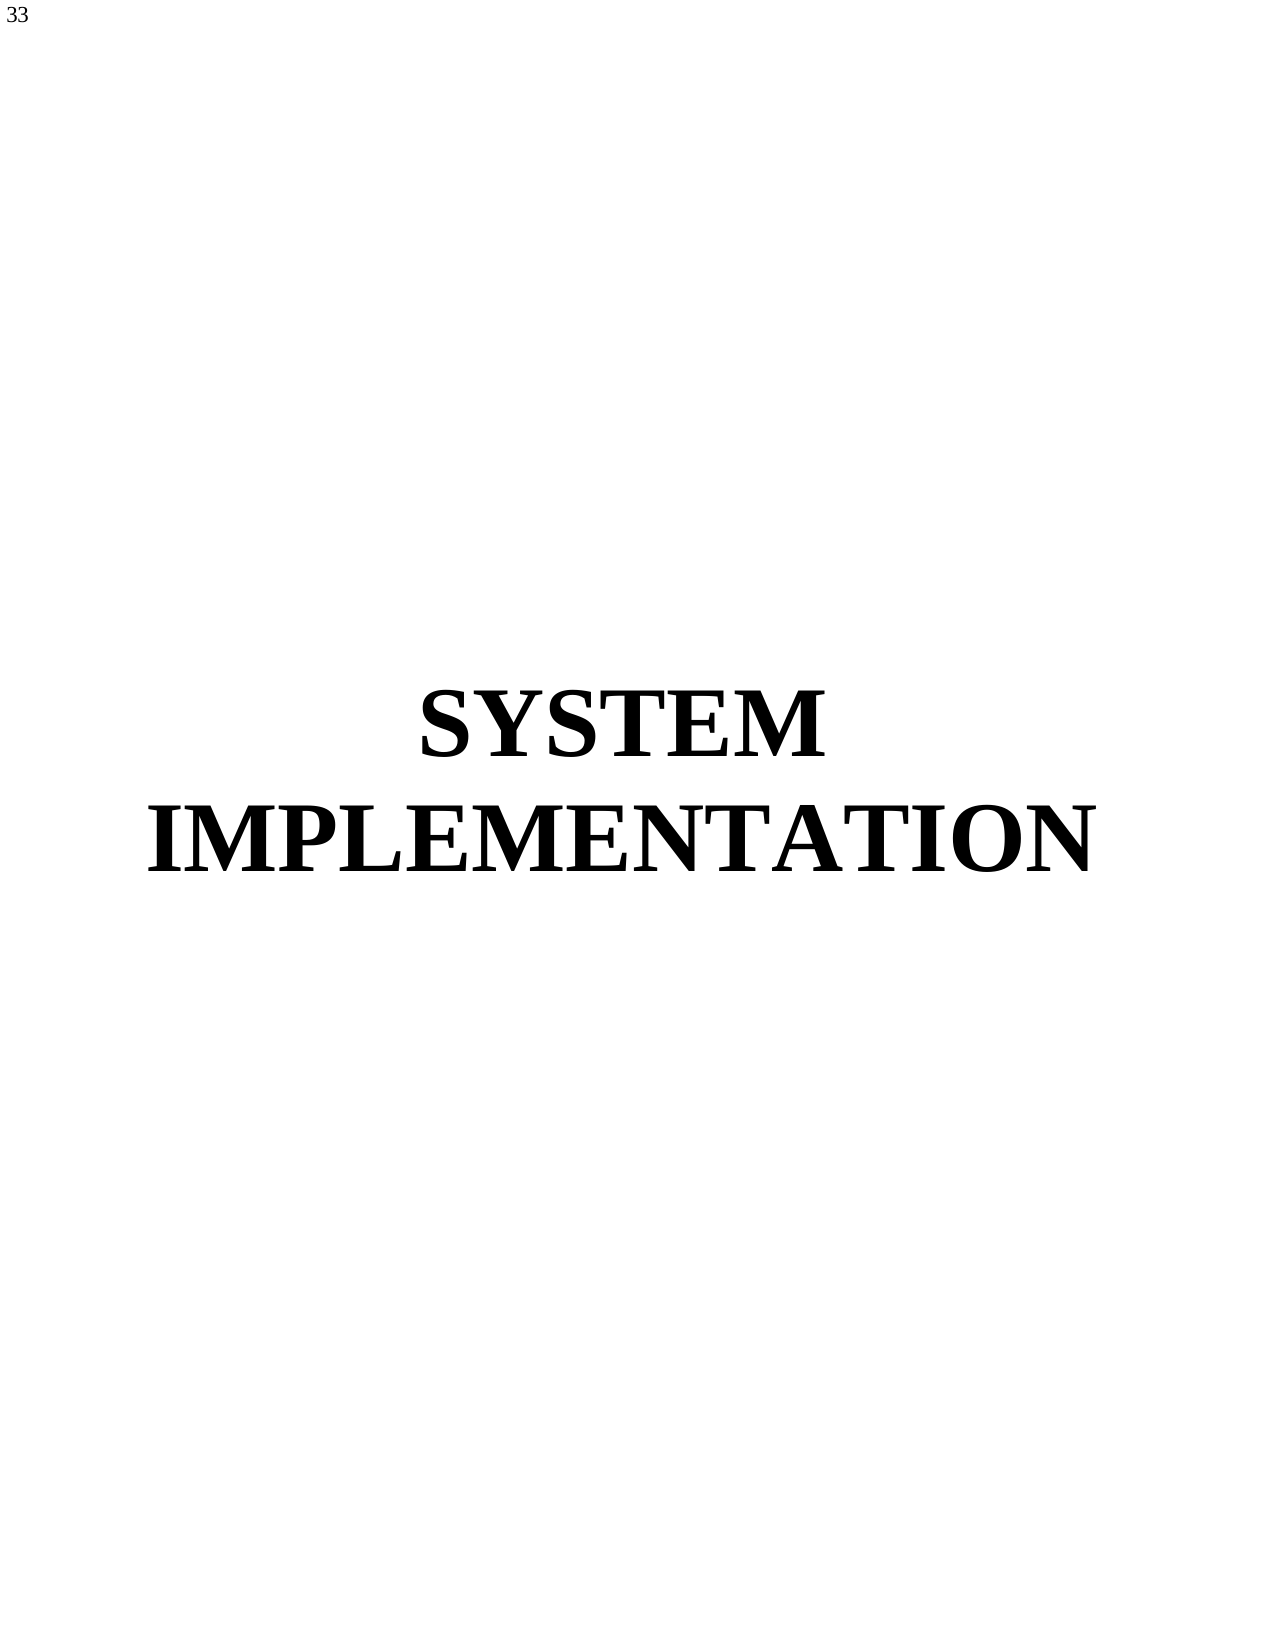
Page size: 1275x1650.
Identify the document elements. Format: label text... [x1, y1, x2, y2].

subtitle SYSTEM IMPLEMENTATION [145, 663, 1157, 893]
